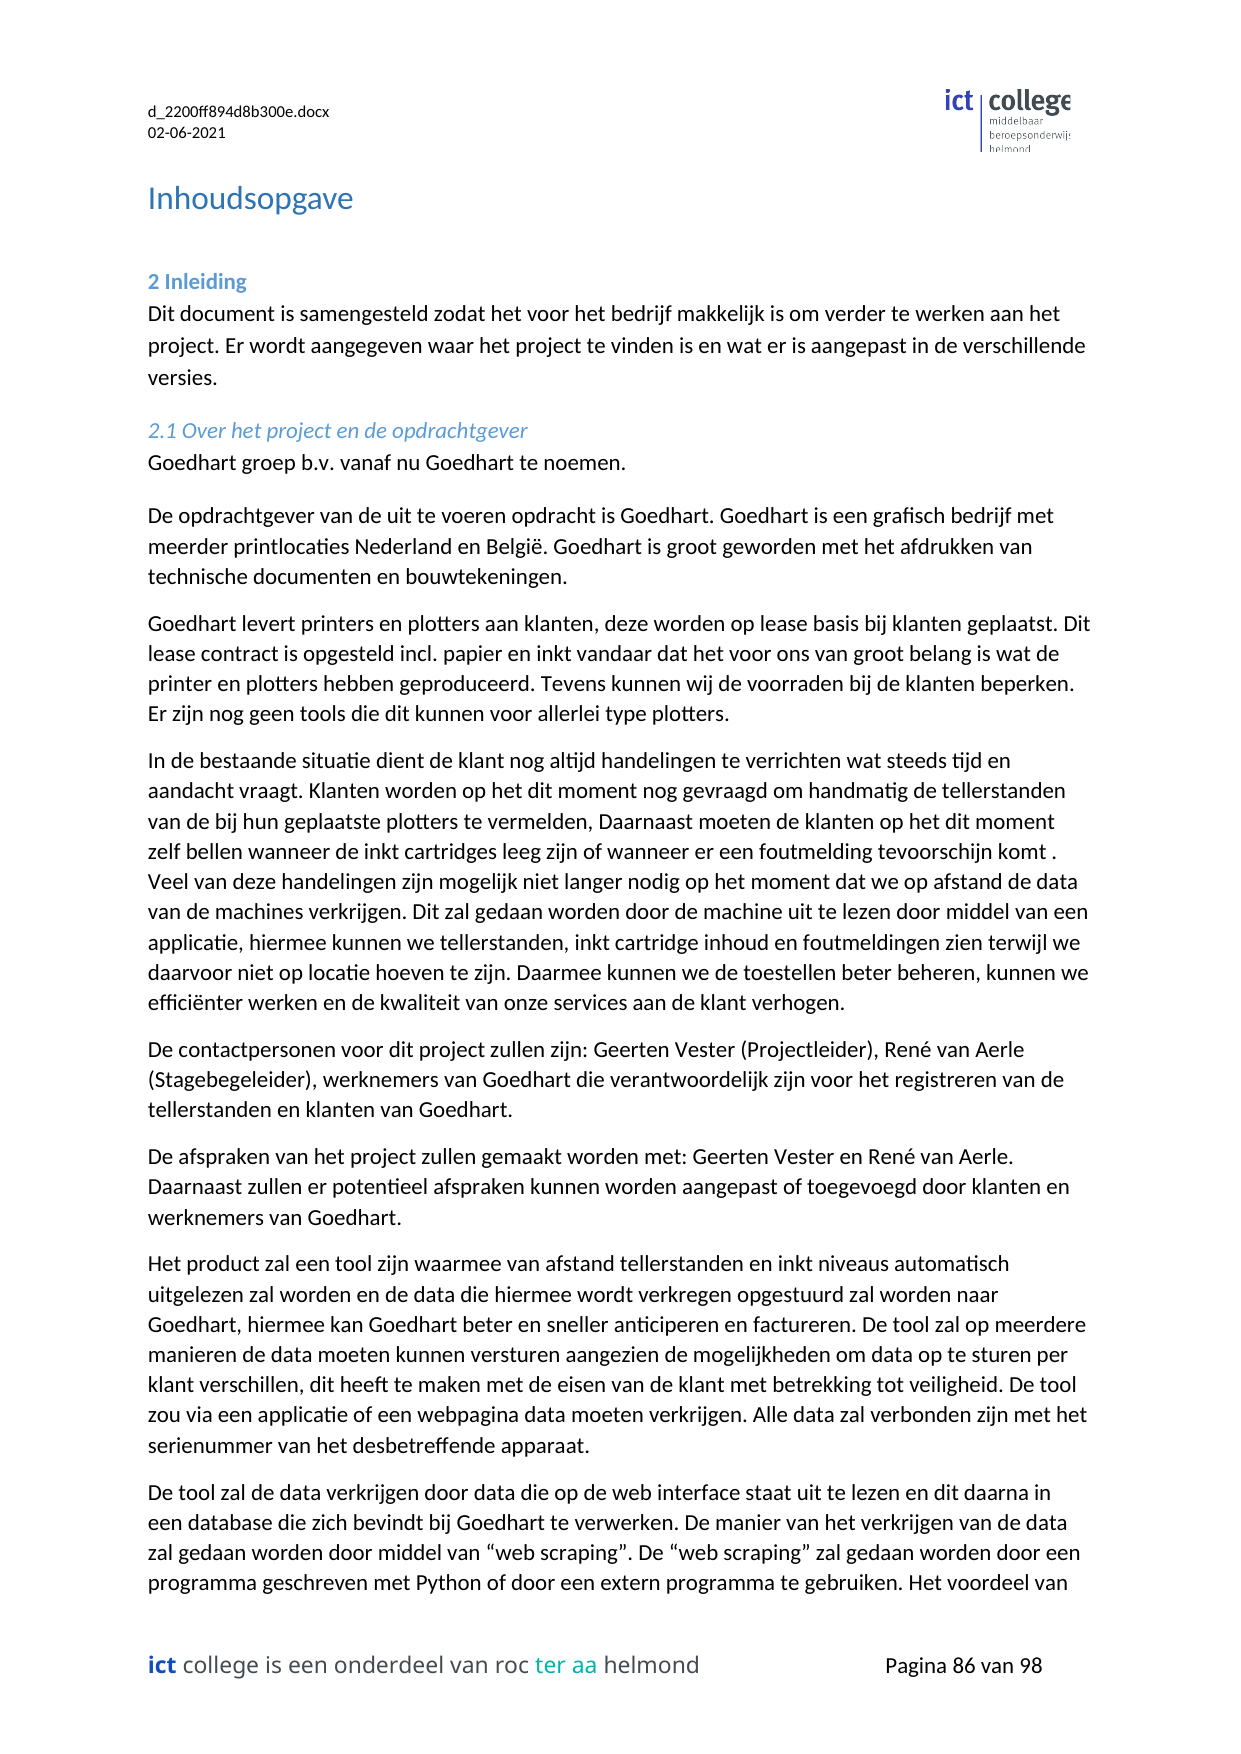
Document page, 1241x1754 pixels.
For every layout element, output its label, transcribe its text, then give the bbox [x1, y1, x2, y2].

text In de bestaande situatie dient de klant nog altijd handelingen te verrichten wat steeds tijd en aandacht vraagt. Klanten worden op het dit moment nog gevraagd om handmatig de tellerstanden van de bij hun geplaatste plotters te vermelden, Daarnaast moeten de klanten op het dit moment zelf bellen wanneer de inkt cartridges leeg zijn of wanneer er een foutmelding tevoorschijn komt . Veel van deze handelingen zijn mogelijk niet langer nodig op het moment dat we op afstand de data van de machines verkrijgen. Dit zal gedaan worden door de machine uit te lezen door middel van een applicatie, hiermee kunnen we tellerstanden, inkt cartridge inhoud en foutmeldingen zien terwijl we daarvoor niet op locatie hoeven te zijn. Daarmee kunnen we de toestellen beter beheren, kunnen we efficiënter werken en de kwaliteit van onze services aan de klant verhogen. [148, 746, 1093, 1016]
text De afspraken van het project zullen gemaakt worden met: Geerten Vester en René van Aerle. Daarnaast zullen er potentieel afspraken kunnen worden aangepast of toegevoegd door klanten en werknemers van Goedhart. [148, 1142, 1093, 1231]
text Goedhart levert printers en plotters aan klanten, deze worden op lease basis bij klanten geplaatst. Dit lease contract is opgesteld incl. papier en inkt vandaar dat het voor ons van groot belang is wat de printer en plotters hebben geproduceerd. Tevens kunnen wij de voorraden bij de klanten beperken. Er zijn nog geen tools die dit kunnen voor allerlei type plotters. [148, 609, 1093, 727]
text Inhoudsopgave [148, 177, 1093, 218]
text Goedhart groep b.v. vanaf nu Goedhart te noemen. [148, 448, 1093, 477]
subtitle 2.1 Over het project en de opdrachtgever [148, 416, 1093, 444]
text De opdrachtgever van de uit te voeren opdracht is Goedhart. Goedhart is een grafisch bedrijf met meerder printlocaties Nederland en België. Goedhart is groot geworden met het afdrukken van technische documenten en bouwtekeningen. [148, 502, 1093, 590]
subtitle 2 Inleiding [148, 267, 1093, 295]
text De contactpersonen voor dit project zullen zijn: Geerten Vester (Projectleider), René van Aerle (Stagebegeleider), werknemers van Goedhart die verantwoordelijk zijn voor het registreren van de tellerstanden en klanten van Goedhart. [148, 1035, 1093, 1123]
text Het product zal een tool zijn waarmee van afstand tellerstanden en inkt niveaus automatisch uitgelezen zal worden en de data die hiermee wordt verkregen opgestuurd zal worden naar Goedhart, hiermee kan Goedhart beter en sneller anticiperen en factureren. De tool zal op meerdere manieren de data moeten kunnen versturen aangezien de mogelijkheden om data op te sturen per klant verschillen, dit heeft te maken met de eisen van de klant met betrekking tot veiligheid. De tool zou via een applicatie of een webpagina data moeten verkrijgen. Alle data zal verbonden zijn met het serienummer van het desbetreffende apparaat. [148, 1249, 1093, 1459]
picture [945, 89, 1071, 152]
text Dit document is samengesteld zodat het voor het bedrijf makkelijk is om verder te werken aan het project. Er wordt aangegeven waar het project te vinden is en wat er is aangepast in de verschillende versies. [148, 299, 1093, 391]
